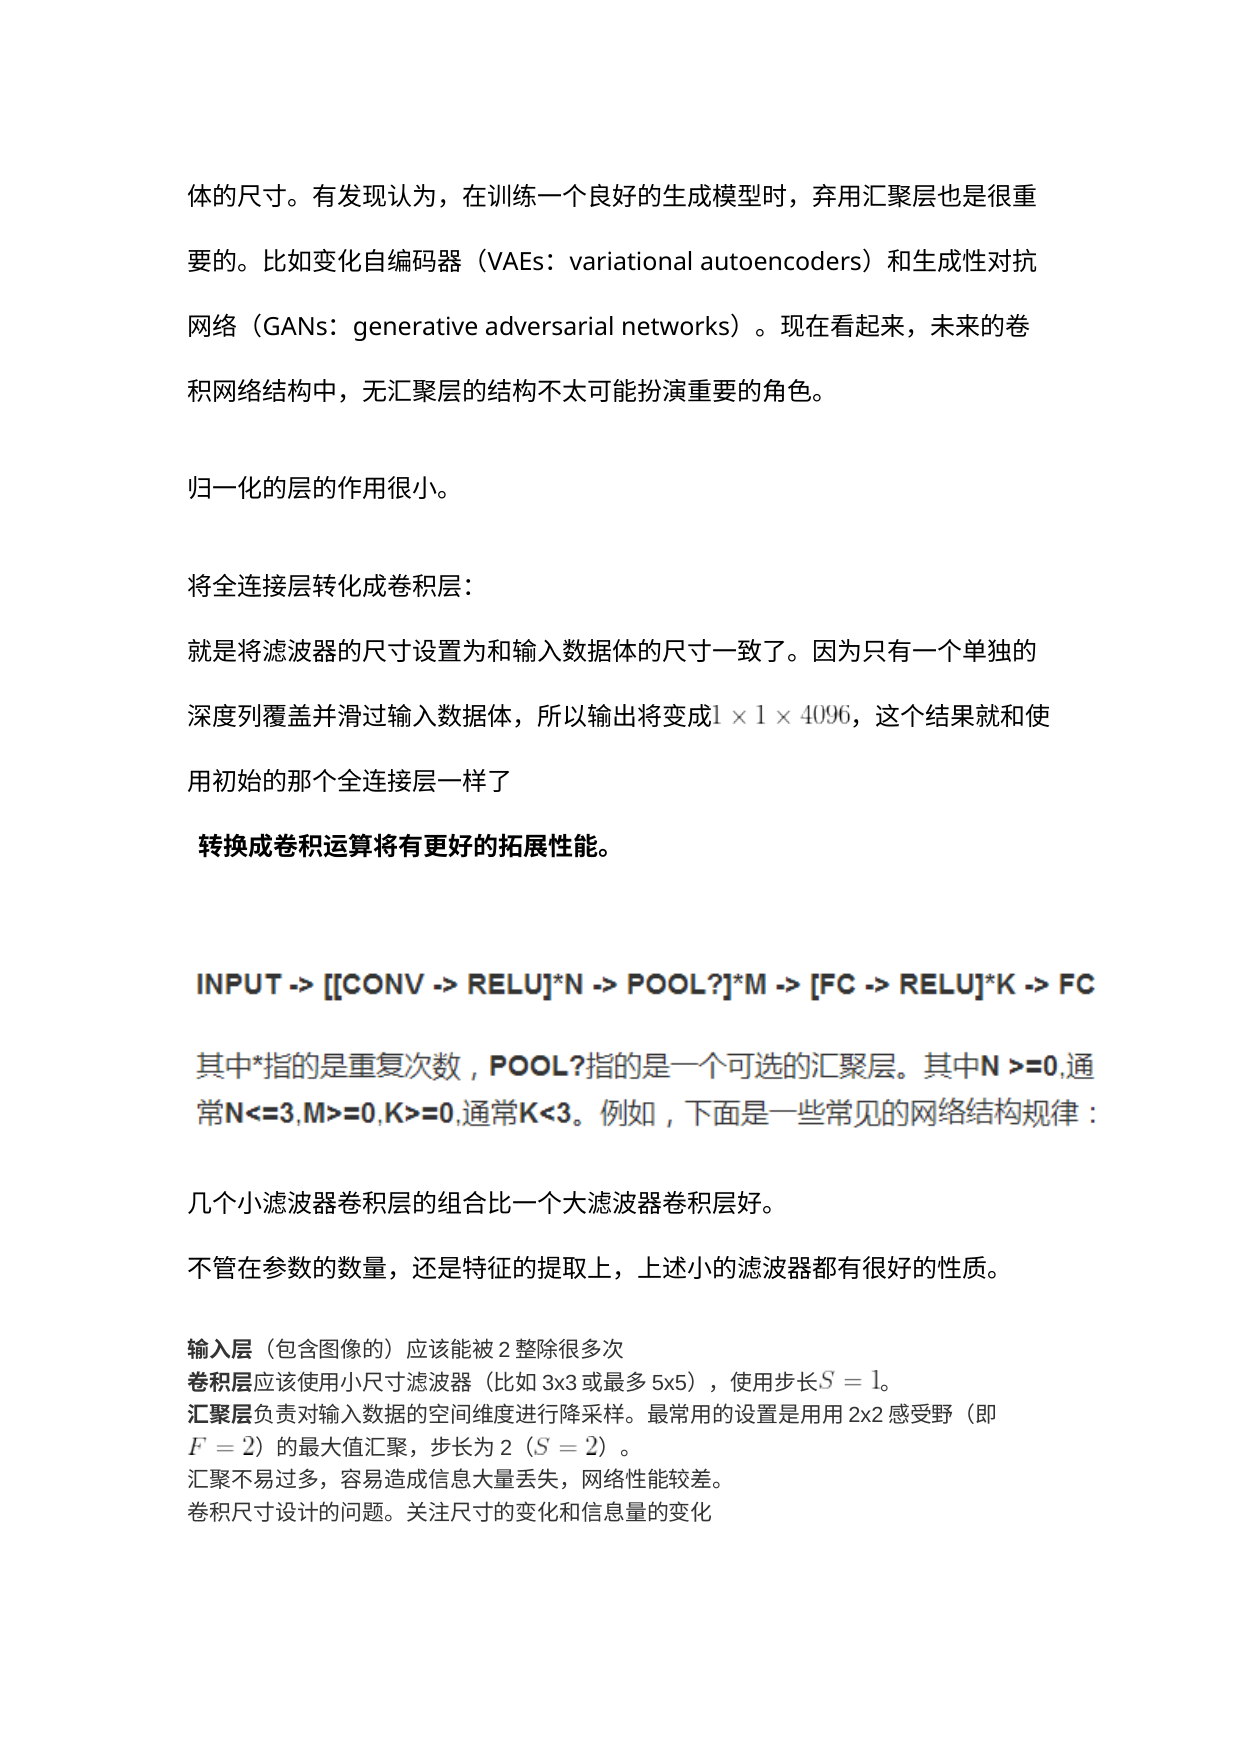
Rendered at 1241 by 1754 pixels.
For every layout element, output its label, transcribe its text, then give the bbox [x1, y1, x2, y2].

text 转换成卷积运算将有更好的拓展性能。 [198, 812, 1053, 877]
text 不管在参数的数量，还是特征的提取上，上述小的滤波器都有很好的性质。 [187, 1234, 1053, 1299]
picture [533, 1436, 598, 1455]
text 卷积层应该使用小尺寸滤波器（比如3x3或最多5x5），使用步长。 [187, 1364, 1053, 1397]
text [187, 162, 1053, 422]
text 汇聚不易过多，容易造成信息大量丢失，网络性能较差。 [187, 1462, 1053, 1494]
picture [187, 1436, 255, 1455]
text 就是将滤波器的尺寸设置为和输入数据体的尺寸一致了。因为只有一个单独的深度列覆盖并滑过输入数据体，所以输出将变成，这个结果就和使用初始的那个全连接层一样了 [187, 617, 1053, 812]
text 输入层（包含图像的）应该能被2整除很多次 [187, 1332, 1053, 1364]
text 几个小滤波器卷积层的组合比一个大滤波器卷积层好。 [187, 1167, 1053, 1234]
text 汇聚层负责对输入数据的空间维度进行降采样。最常用的设置是用用2x2感受野（即）的最大值汇聚，步长为2（）。 [187, 1397, 1053, 1462]
text 卷积尺寸设计的问题。关注尺寸的变化和信息量的变化 [187, 1494, 1053, 1527]
picture [712, 705, 851, 726]
picture [187, 942, 1225, 1167]
text 归一化的层的作用很小。 [187, 454, 1053, 519]
picture [818, 1370, 881, 1391]
text 将全连接层转化成卷积层： [187, 552, 1053, 617]
